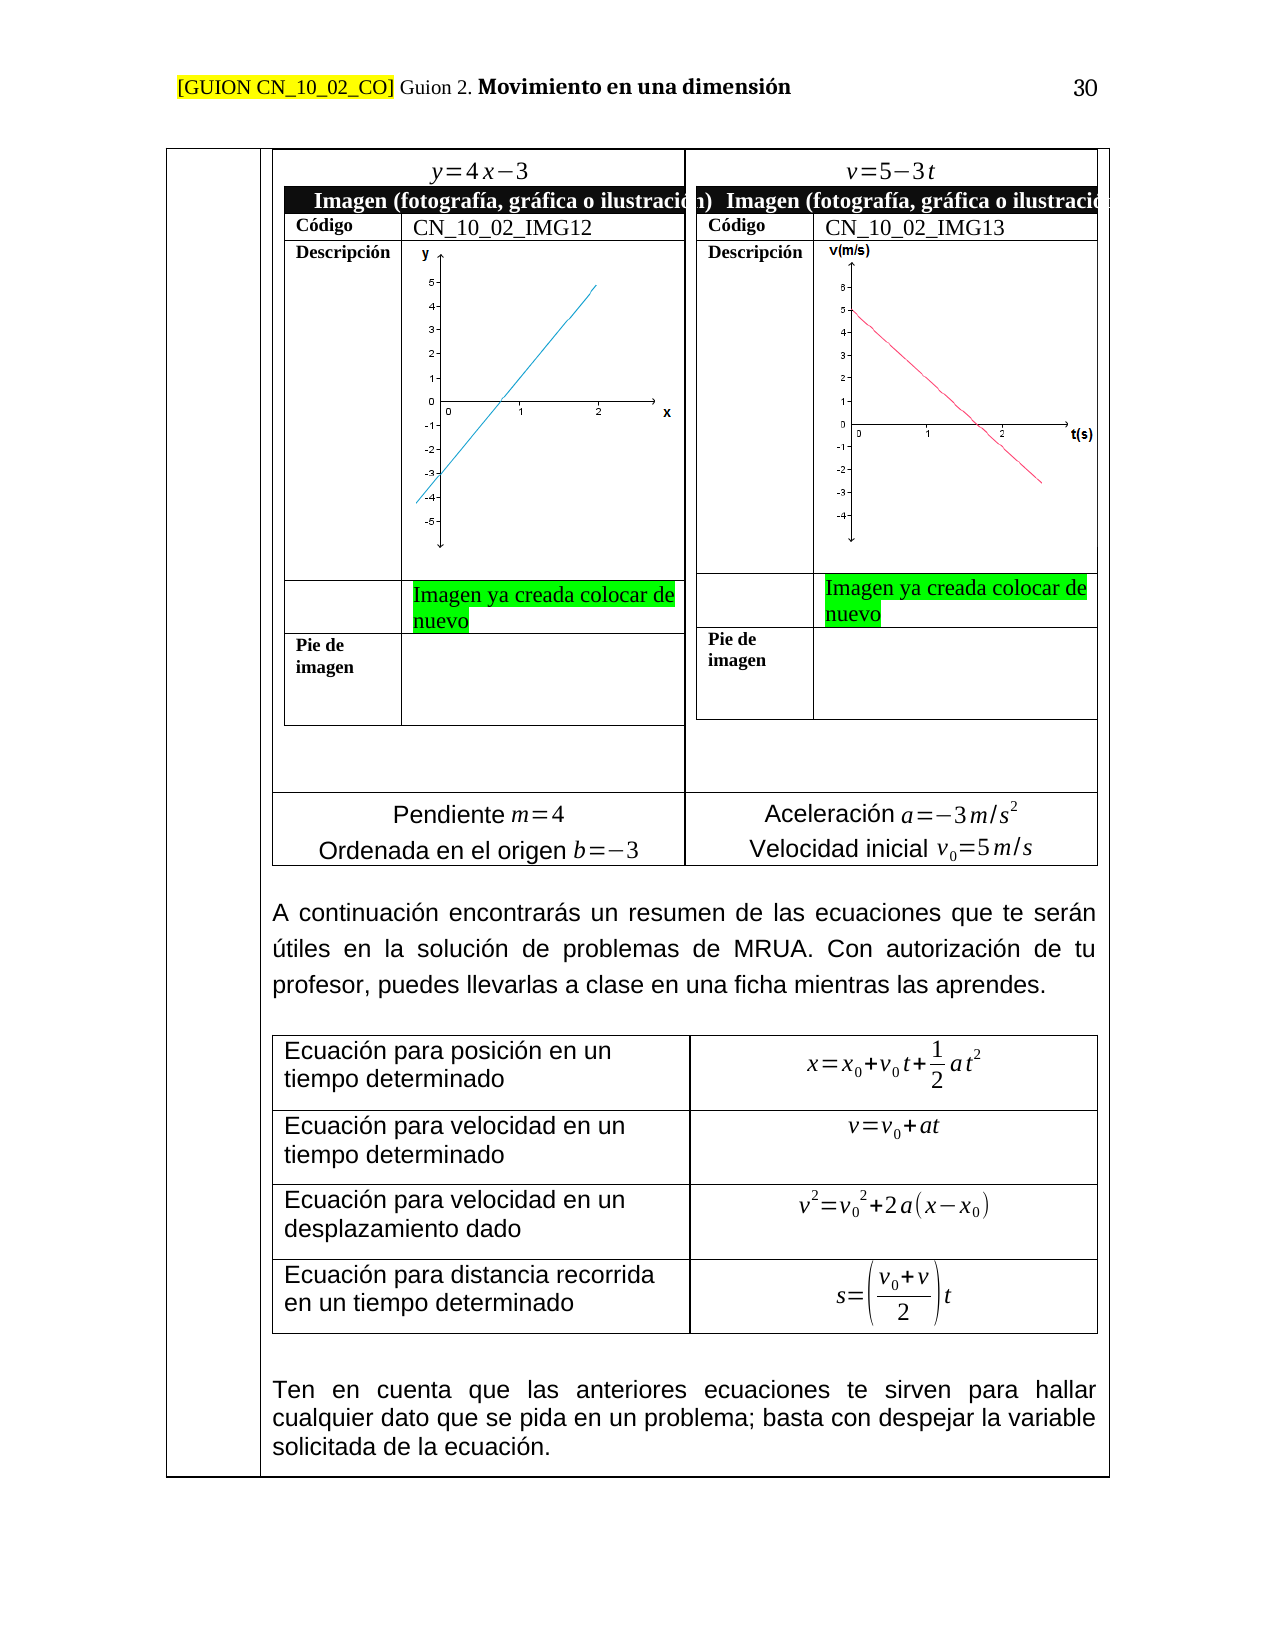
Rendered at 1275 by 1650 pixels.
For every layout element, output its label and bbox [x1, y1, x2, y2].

picture [825, 241, 1098, 547]
picture [412, 241, 680, 554]
table_cell [167, 149, 260, 1476]
table_cell [261, 149, 1109, 1476]
